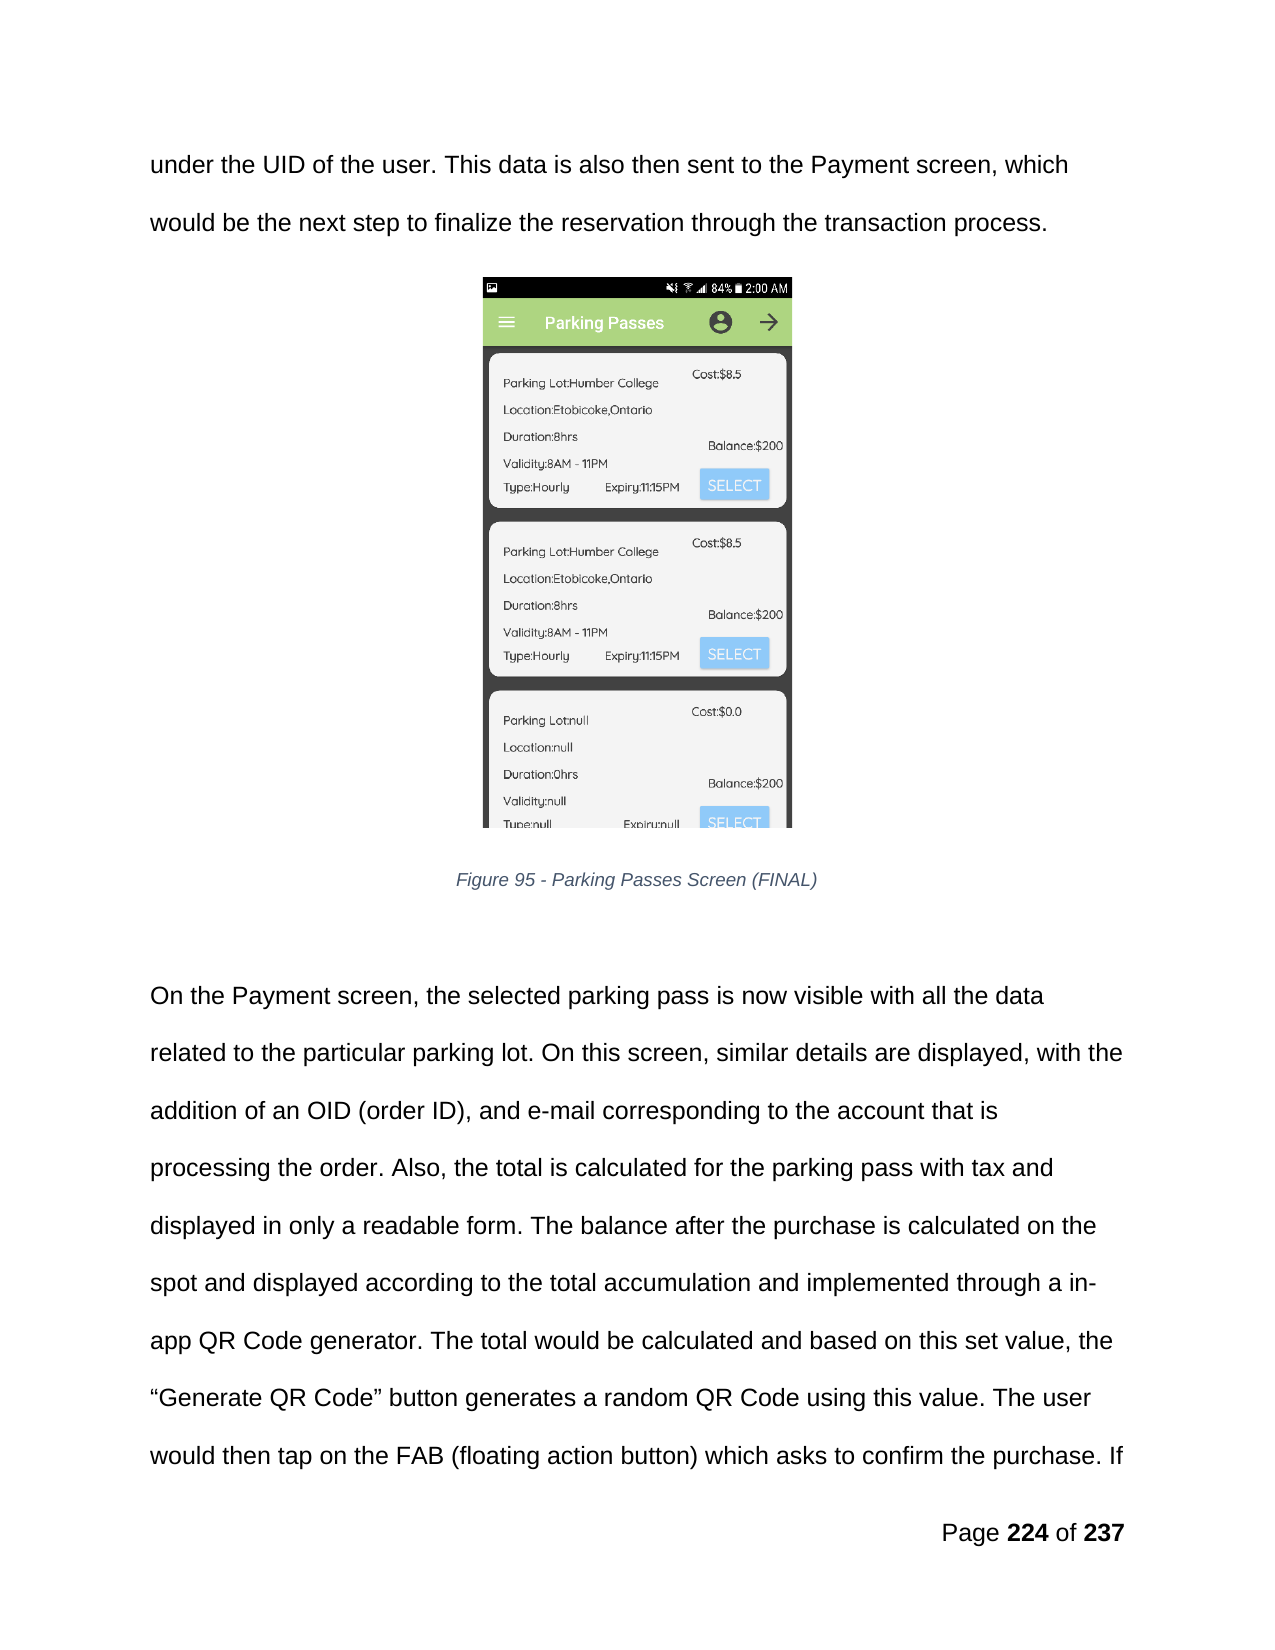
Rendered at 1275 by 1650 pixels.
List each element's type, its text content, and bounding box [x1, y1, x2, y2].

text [150, 150, 1125, 236]
picture [482, 277, 793, 828]
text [150, 981, 1125, 1470]
